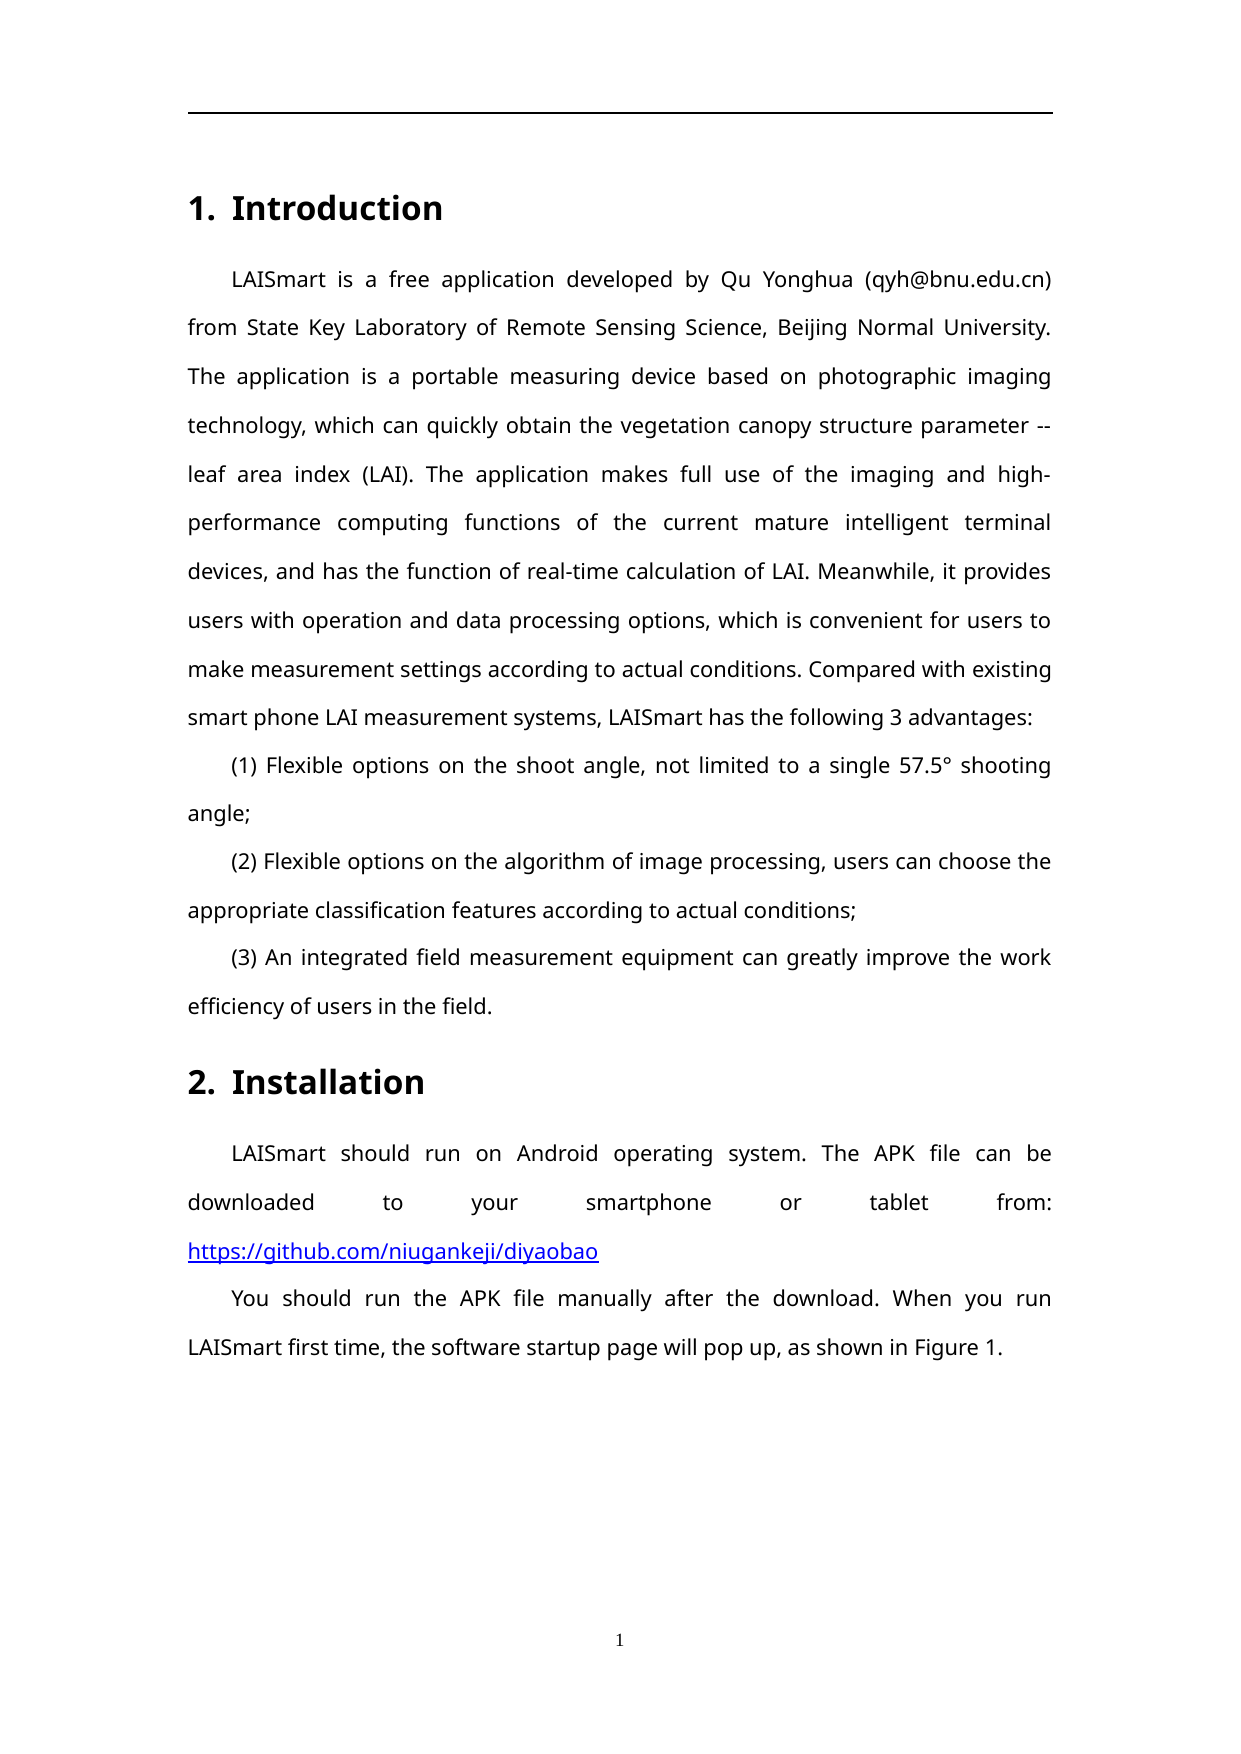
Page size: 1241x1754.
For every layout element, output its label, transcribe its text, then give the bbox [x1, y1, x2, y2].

text You should run the APK file manually after the download. When you run LAISmart first time, the software startup page will pop up, as shown in Figure 1. [187, 1282, 1053, 1363]
text (3) An integrated field measurement equipment can greatly improve the work efficiency of users in the field. [187, 941, 1053, 1022]
subtitle Introduction [187, 174, 1053, 239]
text (1) Flexible options on the shoot angle, not limited to a single 57.5° shooting angle; [187, 748, 1053, 829]
text LAISmart is a free application developed by Qu Yonghua (qyh@bnu.edu.cn) from State Key Laboratory of Remote Sensing Science, Beijing Normal University. The application is a portable measuring device based on photographic imaging technology, which can quickly obtain the vegetation canopy structure parameter -- leaf area index (LAI). The application makes full use of the imaging and high-performance computing functions of the current mature intelligent terminal devices, and has the function of real-time calculation of LAI. Meanwhile, it provides users with operation and data processing options, which is convenient for users to make measurement settings according to actual conditions. Compared with existing smart phone LAI measurement systems, LAISmart has the following 3 advantages: [187, 262, 1053, 733]
text (2) Flexible options on the algorithm of image processing, users can choose the appropriate classification features according to actual conditions; [187, 844, 1053, 926]
text LAISmart should run on Android operating system. The APK file can be downloaded to your smartphone or tablet from: https://github.com/niugankeji/diyaobao [187, 1137, 1053, 1267]
subtitle Installation [187, 1049, 1053, 1114]
